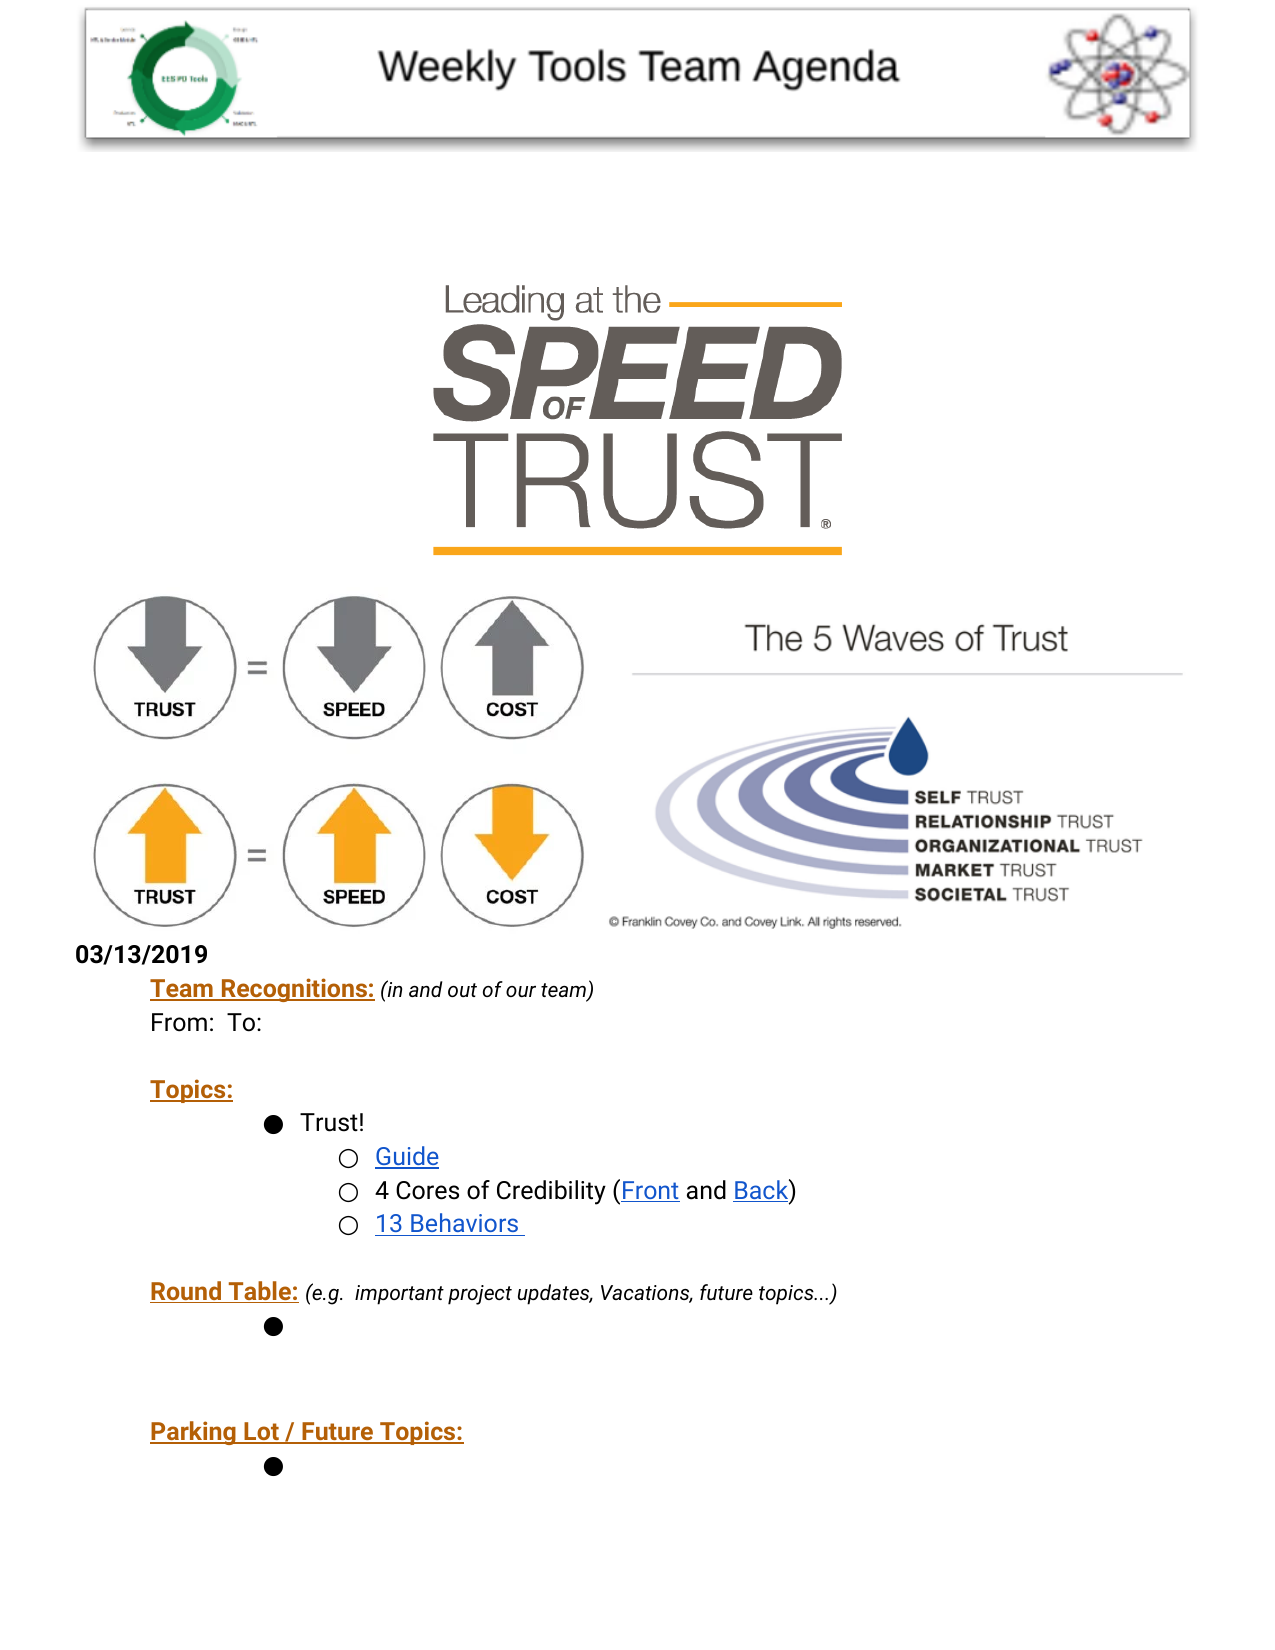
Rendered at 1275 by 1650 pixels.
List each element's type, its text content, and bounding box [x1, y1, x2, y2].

text From: To: [150, 1008, 1200, 1037]
picture [75, 0, 1200, 152]
text 03/13/2019 [75, 940, 1200, 970]
list 13 Behaviors [337, 1209, 1200, 1239]
text Topics: [150, 1075, 1200, 1104]
text Team Recognitions: (in and out of our team) [150, 974, 1200, 1003]
picture [83, 587, 1192, 937]
text Round Table: (e.g. important project updates, Vacations, future topics...) [150, 1277, 1200, 1306]
text Parking Lot / Future Topics: [150, 1417, 1200, 1446]
picture [288, 256, 987, 584]
list Guide [337, 1142, 1200, 1172]
list 4 Cores of Credibility (Front and Back) [337, 1176, 1200, 1205]
list Trust! [262, 1109, 1200, 1138]
